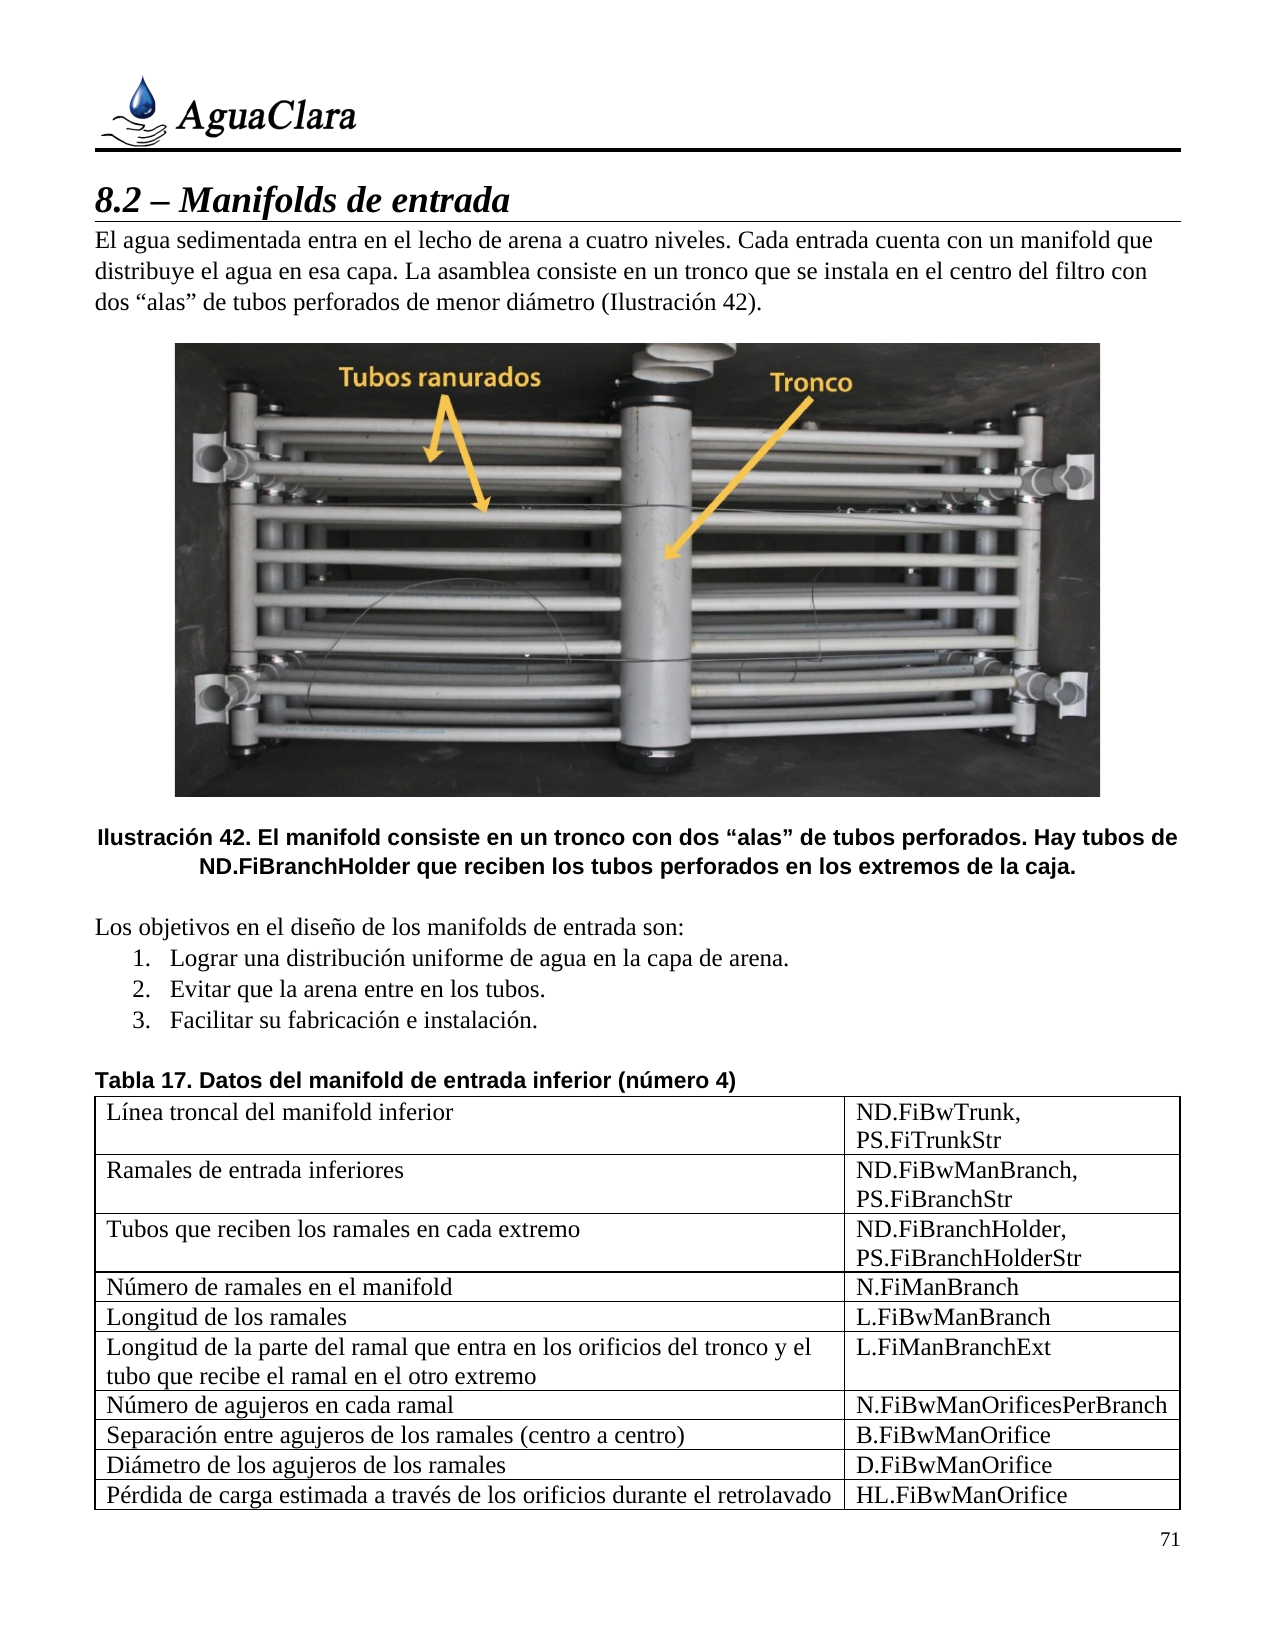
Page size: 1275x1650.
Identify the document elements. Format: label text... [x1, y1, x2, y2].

table_cell B.FiBwManOrifice [845, 1420, 1179, 1449]
table_cell L.FiBwManBranch [845, 1302, 1179, 1331]
list Facilitar su fabricación e instalación. [132, 1005, 1181, 1034]
table_cell Número de agujeros en cada ramal [96, 1391, 844, 1419]
text Los objetivos en el diseño de los manifolds de entrada son: [94, 912, 1181, 941]
picture [174, 343, 1101, 797]
table_cell L.FiManBranchExt [845, 1332, 1179, 1389]
table_cell Ramales de entrada inferiores [96, 1155, 844, 1213]
table_cell Longitud de los ramales [96, 1302, 844, 1331]
table_header Línea troncal del manifold inferior [96, 1097, 844, 1154]
table_cell ND.FiBwManBranch, PS.FiBranchStr [845, 1155, 1179, 1213]
table_cell D.FiBwManOrifice [845, 1450, 1179, 1479]
text Tabla 17. Datos del manifold de entrada inferior (número 4) [94, 1067, 1181, 1094]
list Lograr una distribución uniforme de agua en la capa de arena. [132, 943, 1181, 972]
table_cell Separación entre agujeros de los ramales (centro a centro) [96, 1420, 844, 1449]
table_cell N.FiManBranch [845, 1273, 1179, 1301]
subtitle – Manifolds de entrada [94, 177, 1181, 222]
list Evitar que la arena entre en los tubos. [132, 974, 1181, 1003]
picture [94, 75, 373, 148]
table_cell Longitud de la parte del ramal que entra en los orificios del tronco y el tubo que recibe el ramal en el otro extremo [96, 1332, 844, 1389]
table_cell ND.FiBranchHolder, PS.FiBranchHolderStr [845, 1214, 1179, 1271]
table_cell Pérdida de carga estimada a través de los orificios durante el retrolavado [96, 1480, 844, 1509]
table_cell Tubos que reciben los ramales en cada extremo [96, 1214, 844, 1271]
table_cell Número de ramales en el manifold [96, 1273, 844, 1301]
text Ilustración 42. El manifold consiste en un tronco con dos “alas” de tubos perforados. Hay tubos de ND.FiBranchHolder que reciben los tubos perforados en los extremos de la caja. [94, 824, 1181, 879]
table_cell N.FiBwManOrificesPerBranch [845, 1391, 1179, 1419]
table_cell HL.FiBwManOrifice [845, 1480, 1179, 1509]
text El agua sedimentada entra en el lecho de arena a cuatro niveles. Cada entrada cuenta con un manifold que distribuye el agua en esa capa. La asamblea consiste en un tronco que se instala en el centro del filtro con dos “alas” de tubos perforados de menor diámetro (Ilustración 42). [94, 225, 1181, 316]
table_cell Diámetro de los agujeros de los ramales [96, 1450, 844, 1479]
table_header ND.FiBwTrunk, PS.FiTrunkStr [845, 1097, 1179, 1154]
